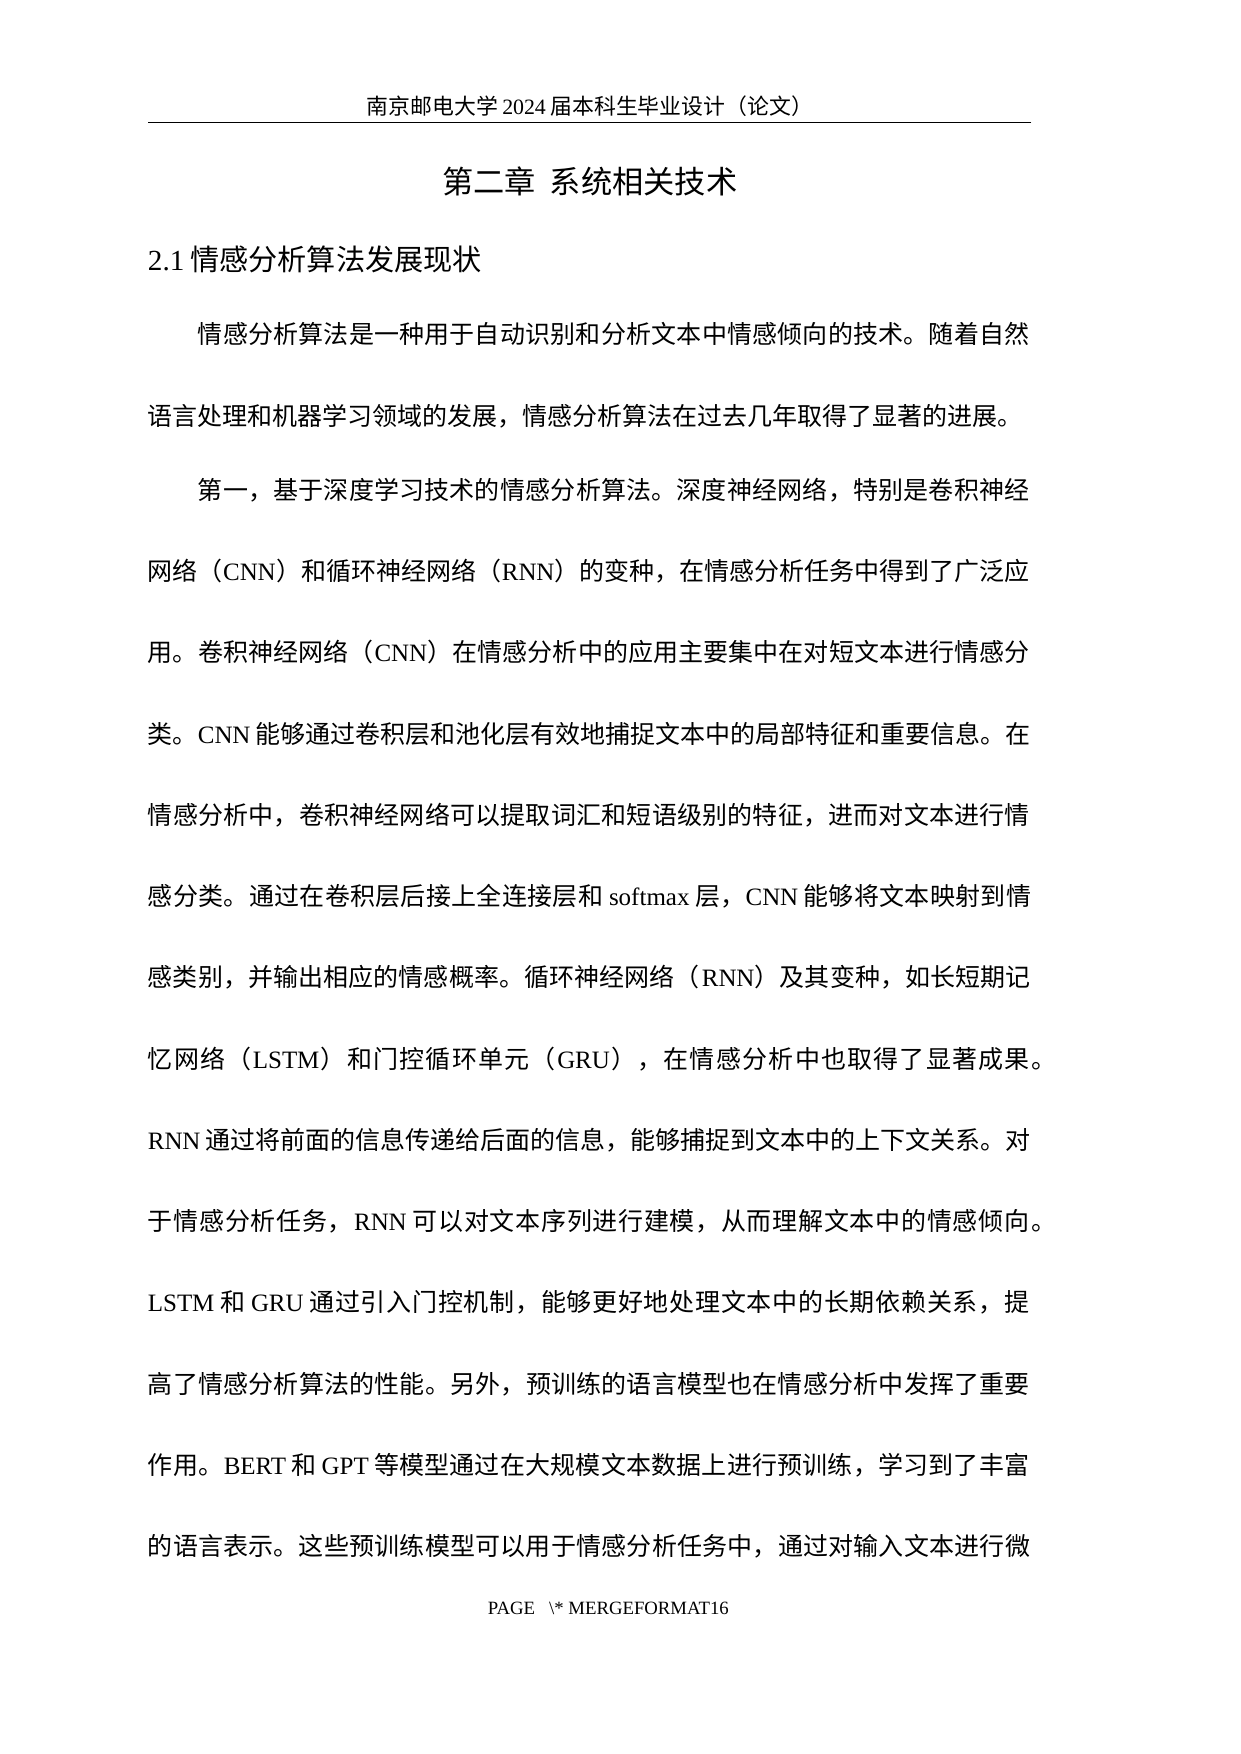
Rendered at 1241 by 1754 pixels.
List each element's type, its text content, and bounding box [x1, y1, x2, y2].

text 2.1情感分析算法发展现状 [148, 225, 1031, 290]
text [148, 456, 1031, 1577]
text 情感分析算法是一种用于自动识别和分析文本中情感倾向的技术。随着自然语言处理和机器学习领域的发展，情感分析算法在过去几年取得了显著的进展。 [148, 301, 1031, 447]
text 第二章 系统相关技术 [148, 157, 1031, 202]
